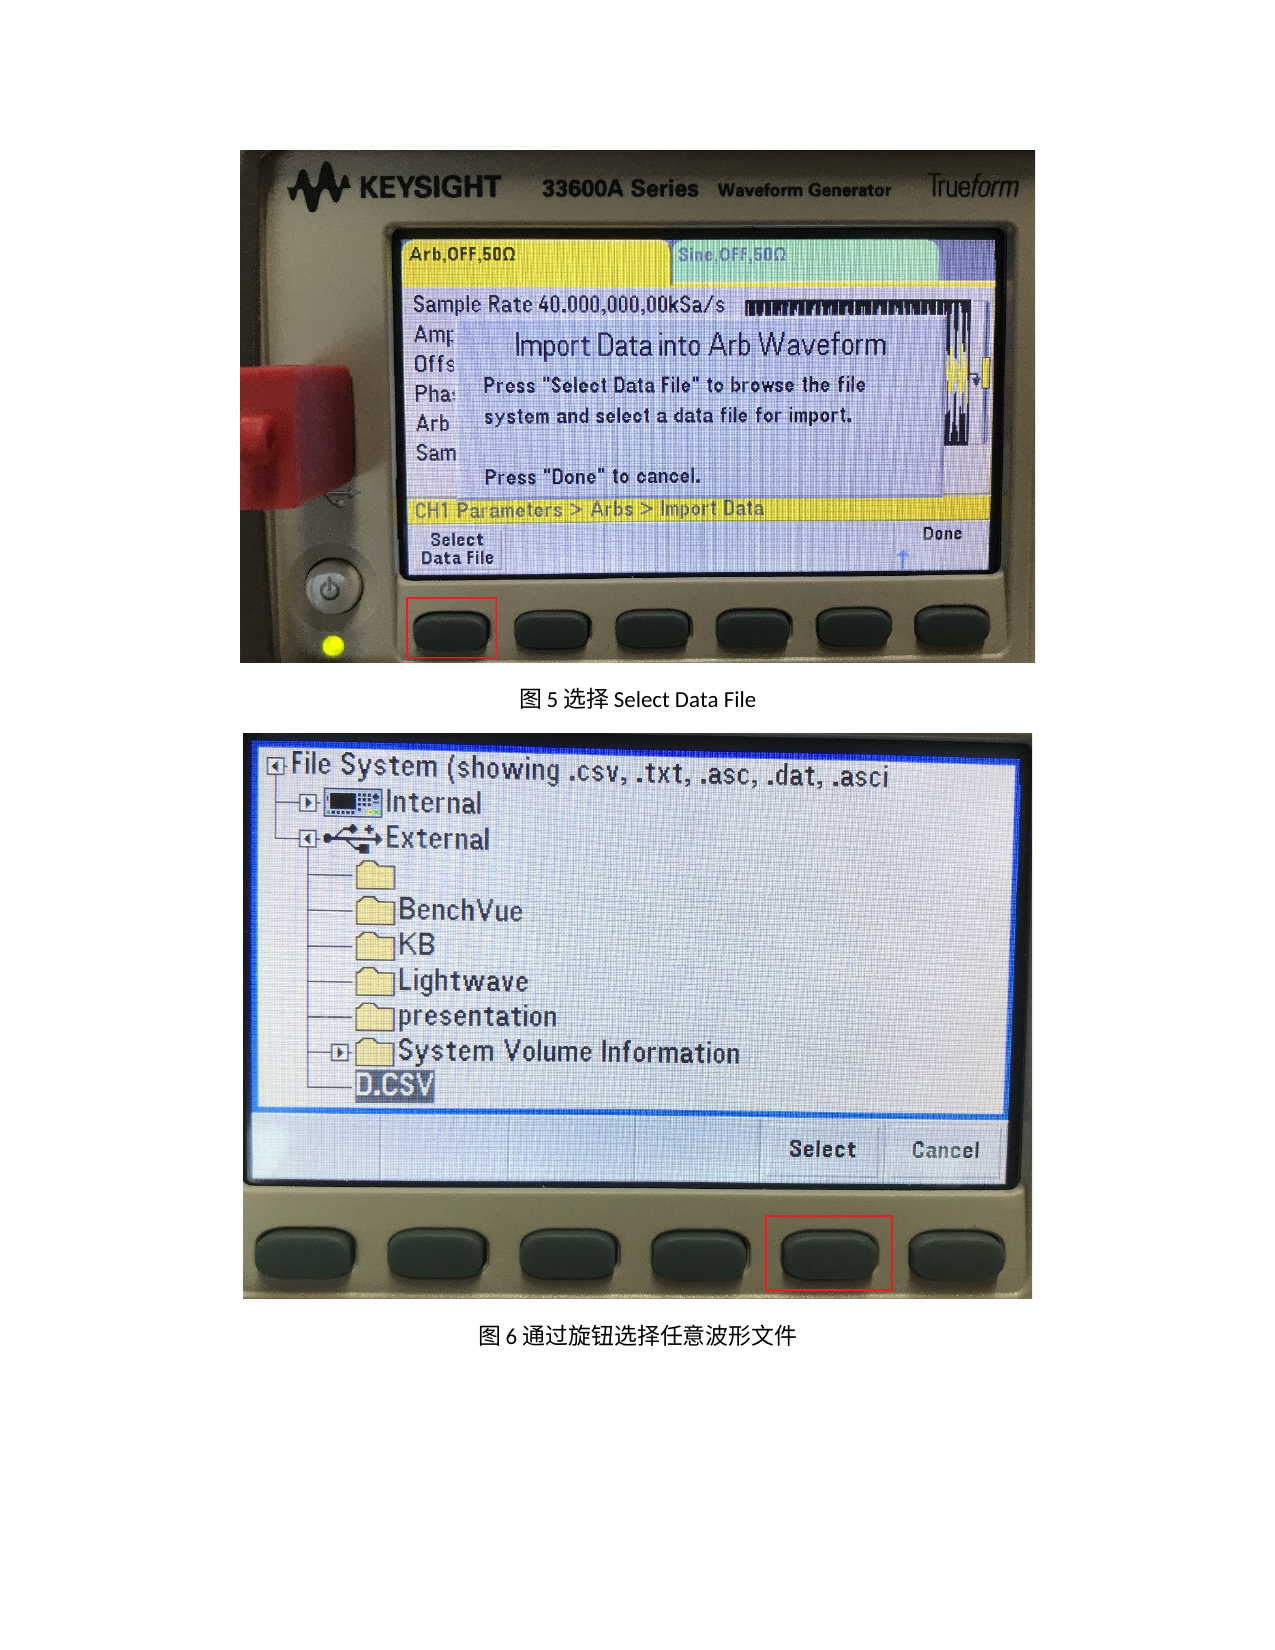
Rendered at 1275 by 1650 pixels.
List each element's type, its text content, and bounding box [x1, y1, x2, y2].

text 图6 通过旋钮选择任意波形文件 [150, 1317, 1125, 1351]
text 图5 选择Select Data File [150, 681, 1125, 714]
picture [243, 733, 1033, 1299]
picture [240, 150, 1036, 663]
